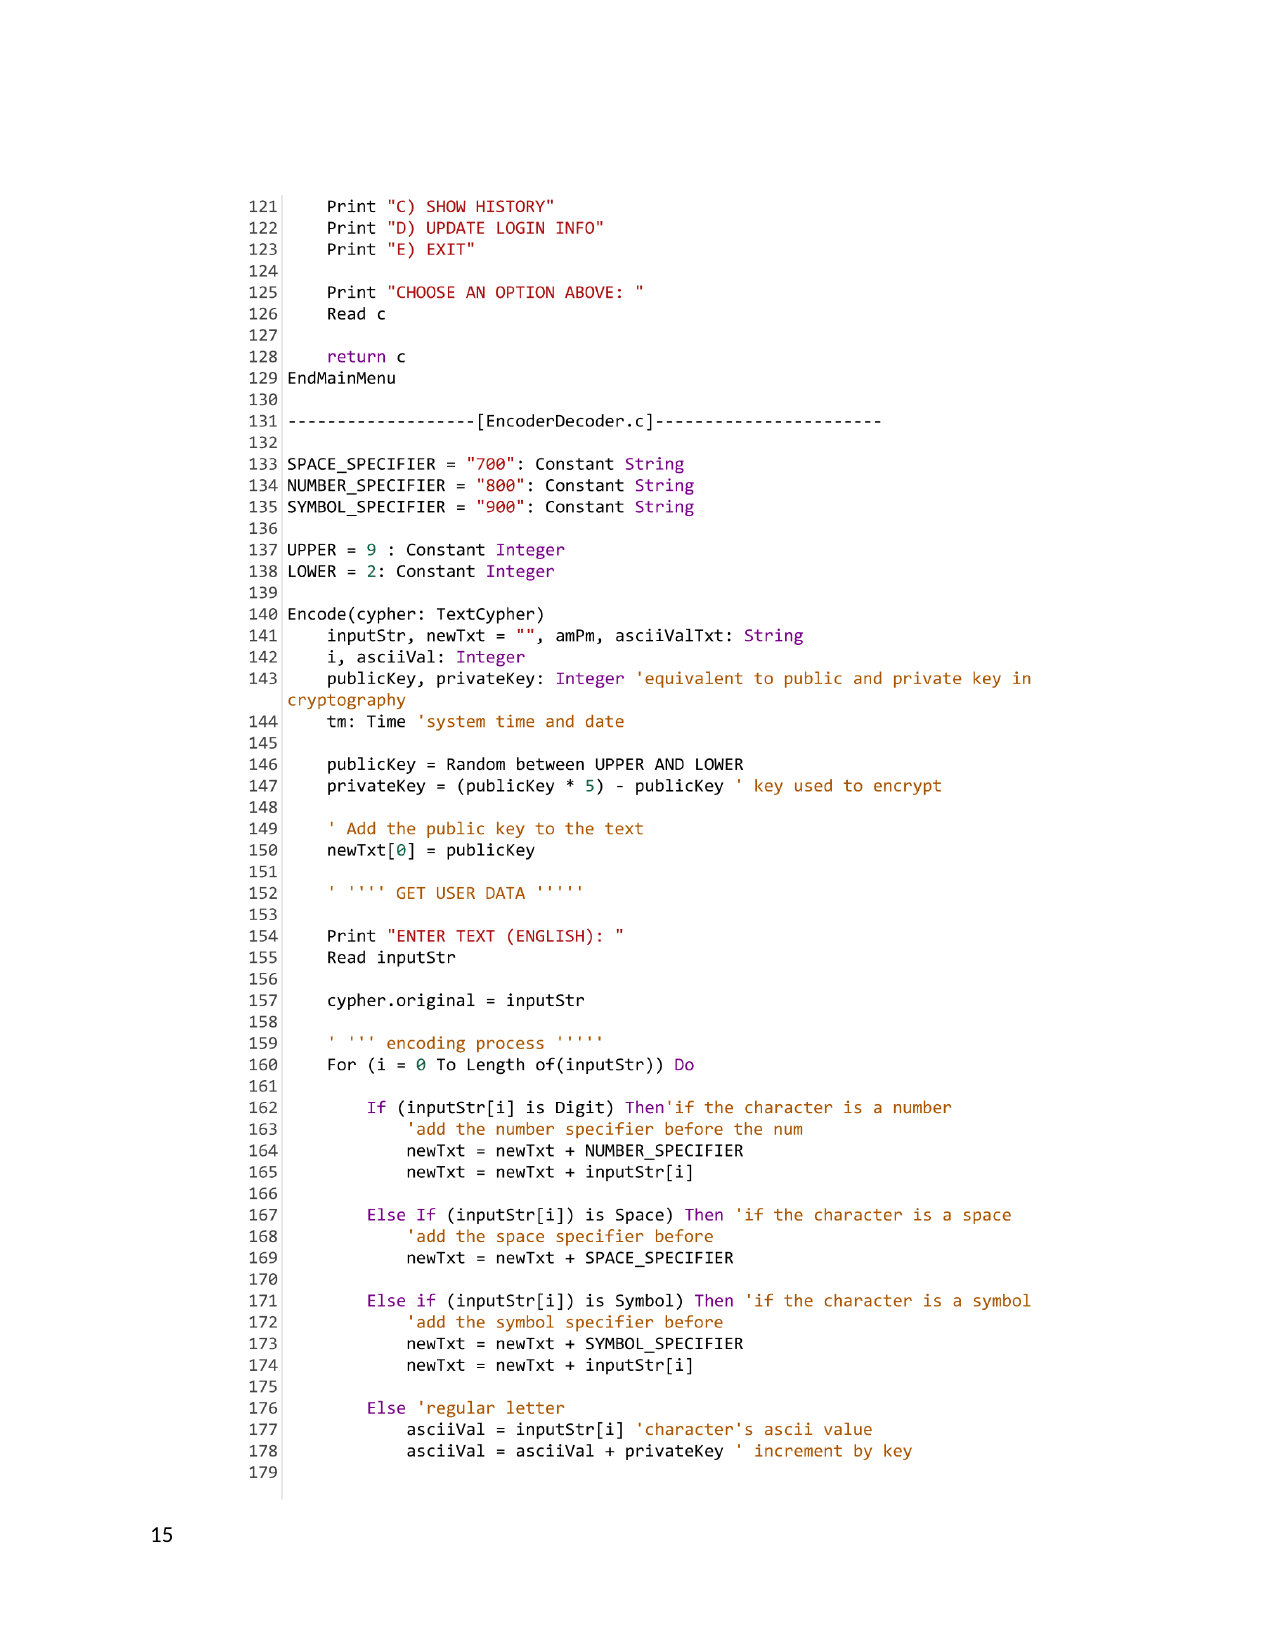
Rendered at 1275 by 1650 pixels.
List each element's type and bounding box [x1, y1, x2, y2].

picture [150, 150, 1228, 1501]
